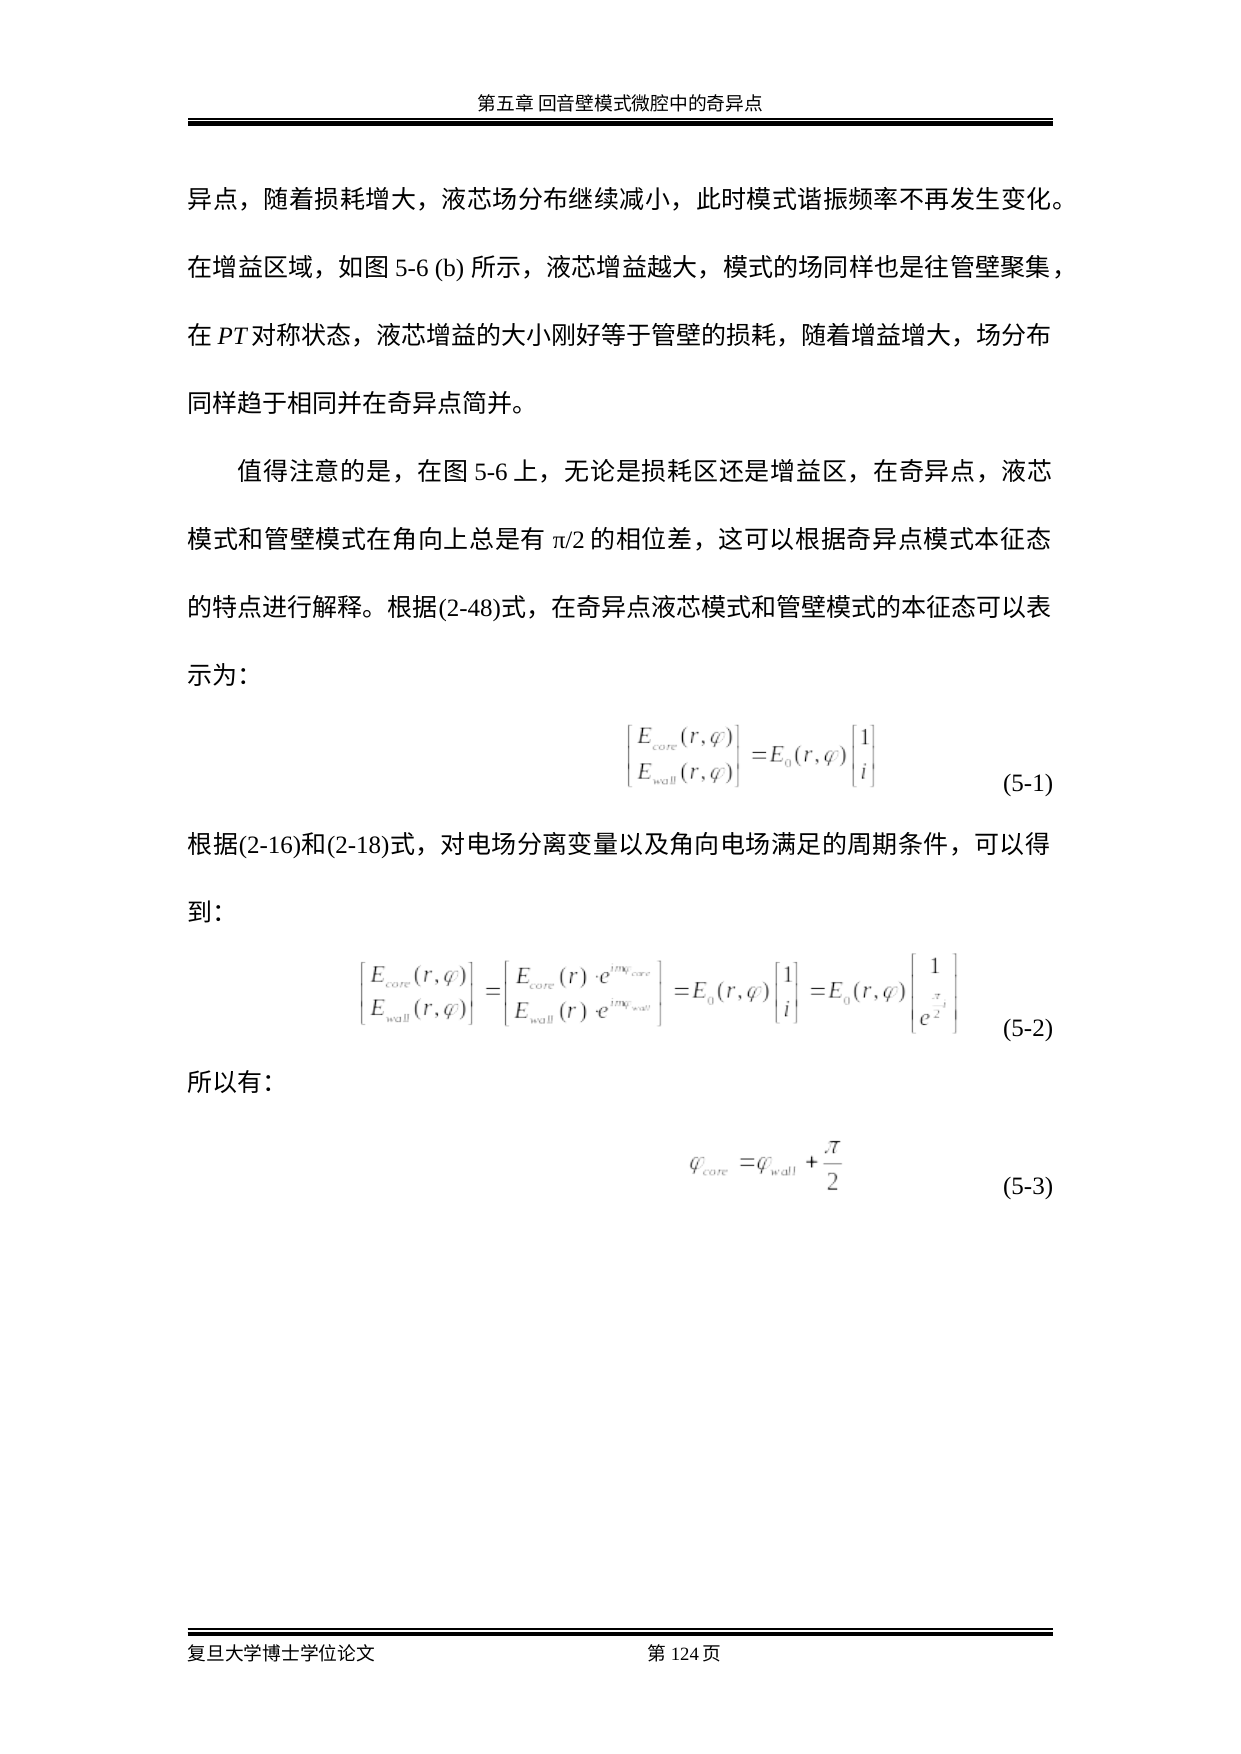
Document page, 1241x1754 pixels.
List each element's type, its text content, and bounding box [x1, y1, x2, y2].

text (5-2) [187, 945, 1053, 1047]
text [187, 164, 1053, 436]
text (5-3) [187, 1115, 1053, 1217]
text (5-1) [187, 707, 1053, 809]
text 值得注意的是，在图5-6上，无论是损耗区还是增益区，在奇异点，液芯模式和管壁模式在角向上总是有π/2的相位差，这可以根据奇异点模式本征态的特点进行解释。根据(2-48)式，在奇异点液芯模式和管壁模式的本征态可以表示为： [187, 436, 1053, 707]
text 根据(2-16)和(2-18)式，对电场分离变量以及角向电场满足的周期条件，可以得到： [187, 809, 1053, 945]
text 所以有： [187, 1047, 1053, 1115]
